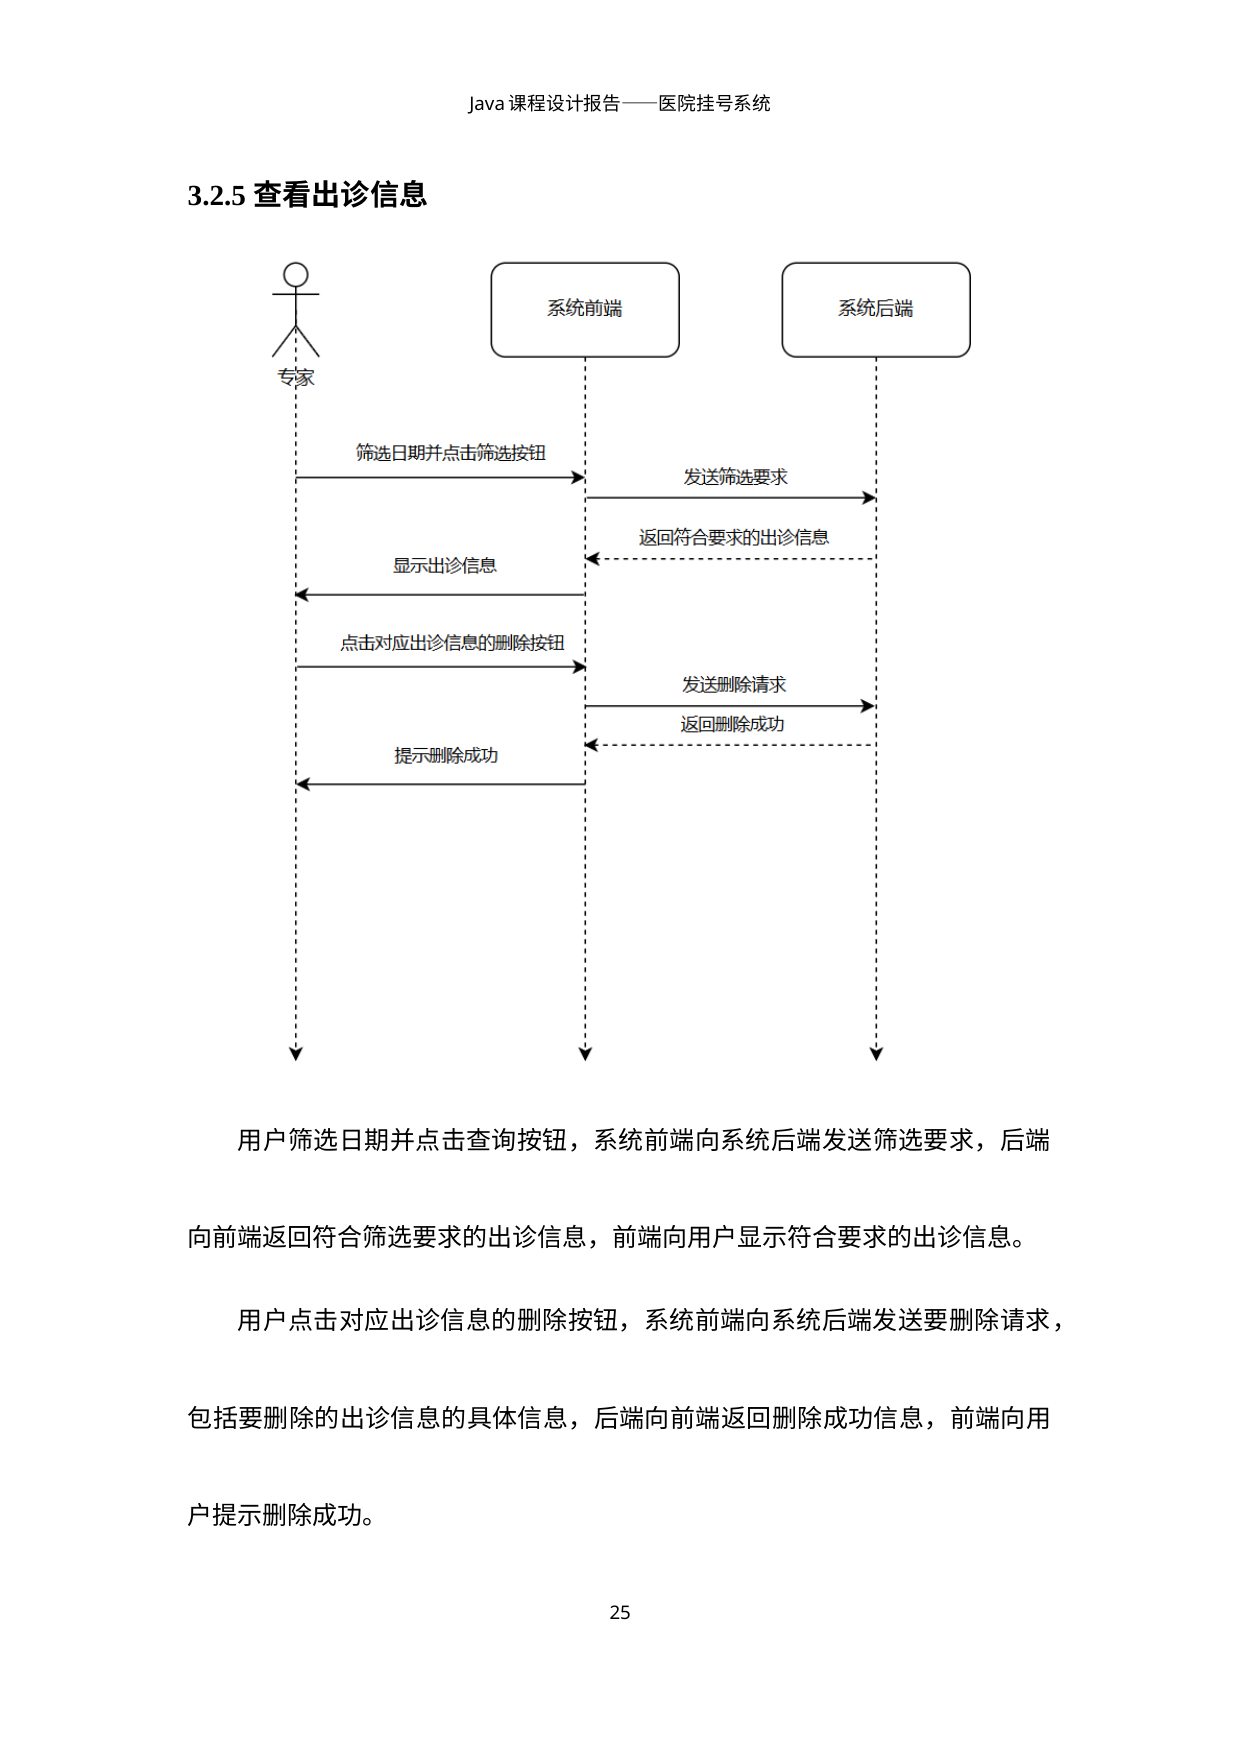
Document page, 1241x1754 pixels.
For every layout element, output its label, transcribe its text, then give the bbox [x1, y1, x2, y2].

text 3.2.5 查看出诊信息 [187, 160, 1053, 225]
picture [245, 246, 995, 1083]
text 用户点击对应出诊信息的删除按钮，系统前端向系统后端发送要删除请求，包括要删除的出诊信息的具体信息，后端向前端返回删除成功信息，前端向用户提示删除成功。 [187, 1286, 1053, 1546]
text 用户筛选日期并点击查询按钮，系统前端向系统后端发送筛选要求，后端向前端返回符合筛选要求的出诊信息，前端向用户显示符合要求的出诊信息。 [187, 1106, 1053, 1268]
